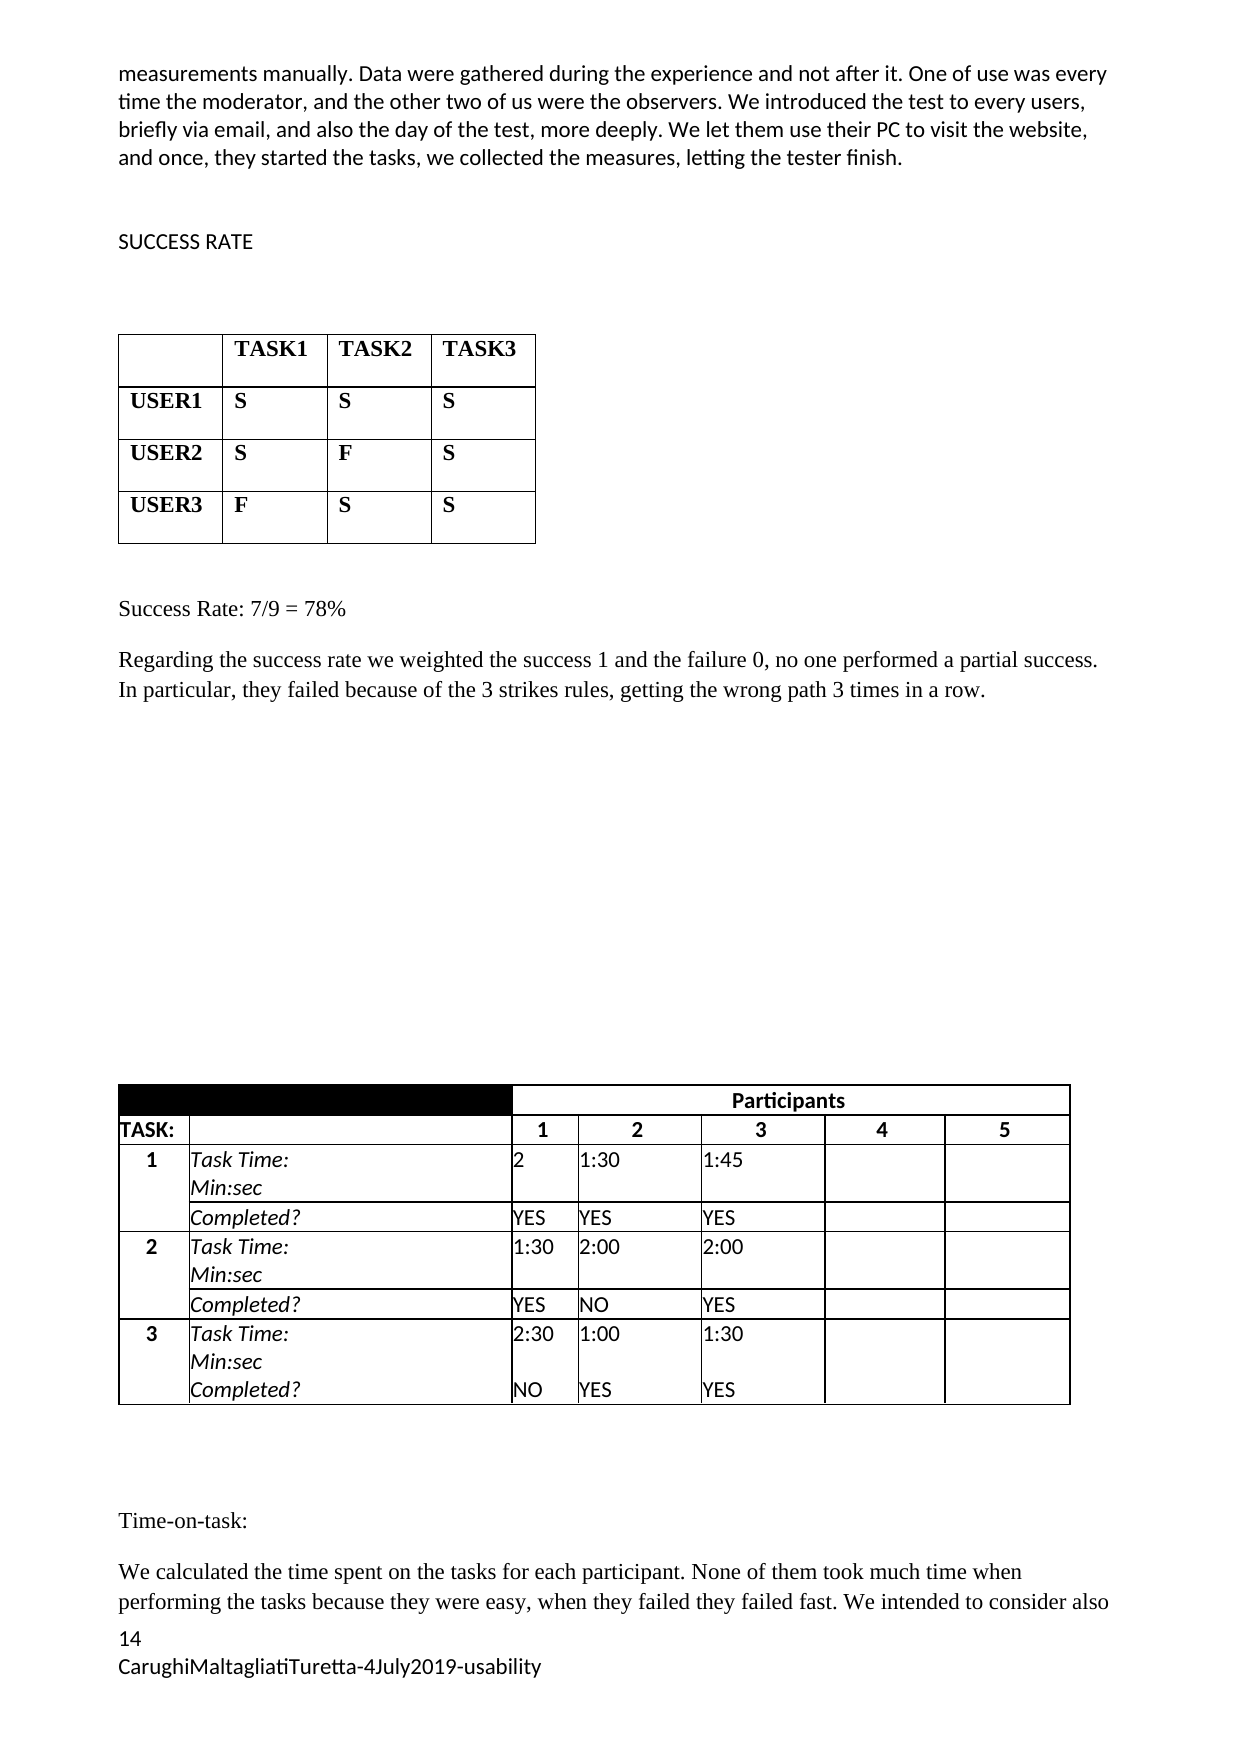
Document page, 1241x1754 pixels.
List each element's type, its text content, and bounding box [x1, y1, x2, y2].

table_cell TASK: [120, 1116, 189, 1143]
table_header TASK3 [432, 335, 535, 386]
table_cell 1:45 [702, 1145, 824, 1201]
table_cell 3 [120, 1320, 189, 1375]
table_cell S [432, 440, 535, 491]
table_cell S [432, 492, 535, 543]
table_cell YES [702, 1203, 824, 1231]
table_cell F [328, 440, 431, 491]
table_cell [946, 1375, 1069, 1403]
table_cell 1:30 [702, 1320, 824, 1375]
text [118, 59, 1122, 171]
table_cell 1:30 [579, 1145, 701, 1201]
table_cell [826, 1290, 944, 1318]
table_cell USER1 [119, 388, 222, 438]
table_cell S [328, 492, 431, 543]
table_cell [120, 1375, 189, 1403]
table_cell 1 [513, 1116, 578, 1143]
table_cell Task Time: Min:sec [190, 1232, 511, 1288]
table_cell S [223, 440, 327, 491]
table_cell Task Time: Min:sec [190, 1145, 511, 1201]
table_cell 1 [120, 1145, 189, 1231]
table_cell Task Time: Min:sec [190, 1320, 511, 1375]
text Time-on-task: [118, 1507, 1122, 1533]
table_header TASK2 [328, 335, 431, 386]
table_cell [826, 1232, 944, 1288]
table_cell [826, 1375, 944, 1403]
table_cell [190, 1116, 511, 1143]
table_header Participants [513, 1086, 1069, 1114]
table_cell [826, 1145, 944, 1201]
table_header TASK1 [223, 335, 327, 386]
text Regarding the success rate we weighted the success 1 and the failure 0, no one performed a partial success. In particular, they failed because of the 3 strikes rules, getting the wrong path 3 times in a row. [118, 646, 1122, 702]
table_cell USER2 [119, 440, 222, 491]
table_cell F [223, 492, 327, 543]
table_cell USER3 [119, 492, 222, 543]
table_cell YES [513, 1203, 578, 1231]
table_cell YES [702, 1290, 824, 1318]
table_cell [946, 1320, 1069, 1375]
table_cell S [328, 388, 431, 438]
table_cell 1:30 [513, 1232, 578, 1288]
table_cell 3 [702, 1116, 824, 1143]
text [118, 1558, 1122, 1615]
table_header [120, 1086, 189, 1114]
table_cell [826, 1320, 944, 1375]
table_cell 5 [946, 1116, 1069, 1143]
table_cell [946, 1290, 1069, 1318]
table_cell 2:00 [579, 1232, 701, 1288]
table_cell YES [513, 1290, 578, 1318]
table_header [119, 335, 222, 386]
table_cell 2 [513, 1145, 578, 1201]
table_cell 4 [826, 1116, 944, 1143]
table_cell [946, 1232, 1069, 1288]
table_cell Completed? [190, 1203, 511, 1231]
text SUCCESS RATE [118, 227, 1122, 255]
table_cell S [432, 388, 535, 438]
table_cell S [223, 388, 327, 438]
table_cell YES [579, 1375, 701, 1403]
table_cell NO [579, 1290, 701, 1318]
table_cell 1:00 [579, 1320, 701, 1375]
table_cell [946, 1203, 1069, 1231]
table_cell [826, 1203, 944, 1231]
table_cell NO [513, 1375, 578, 1403]
table_cell [946, 1145, 1069, 1201]
text Success Rate: 7/9 = 78% [118, 595, 1122, 621]
table_cell 2 [579, 1116, 701, 1143]
table_cell YES [702, 1375, 824, 1403]
table_cell Completed? [190, 1375, 511, 1403]
table_cell Completed? [190, 1290, 511, 1318]
table_cell YES [579, 1203, 701, 1231]
table_cell 2 [120, 1232, 189, 1318]
table_header [190, 1086, 511, 1114]
table_cell 2:30 [513, 1320, 578, 1375]
table_cell 2:00 [702, 1232, 824, 1288]
